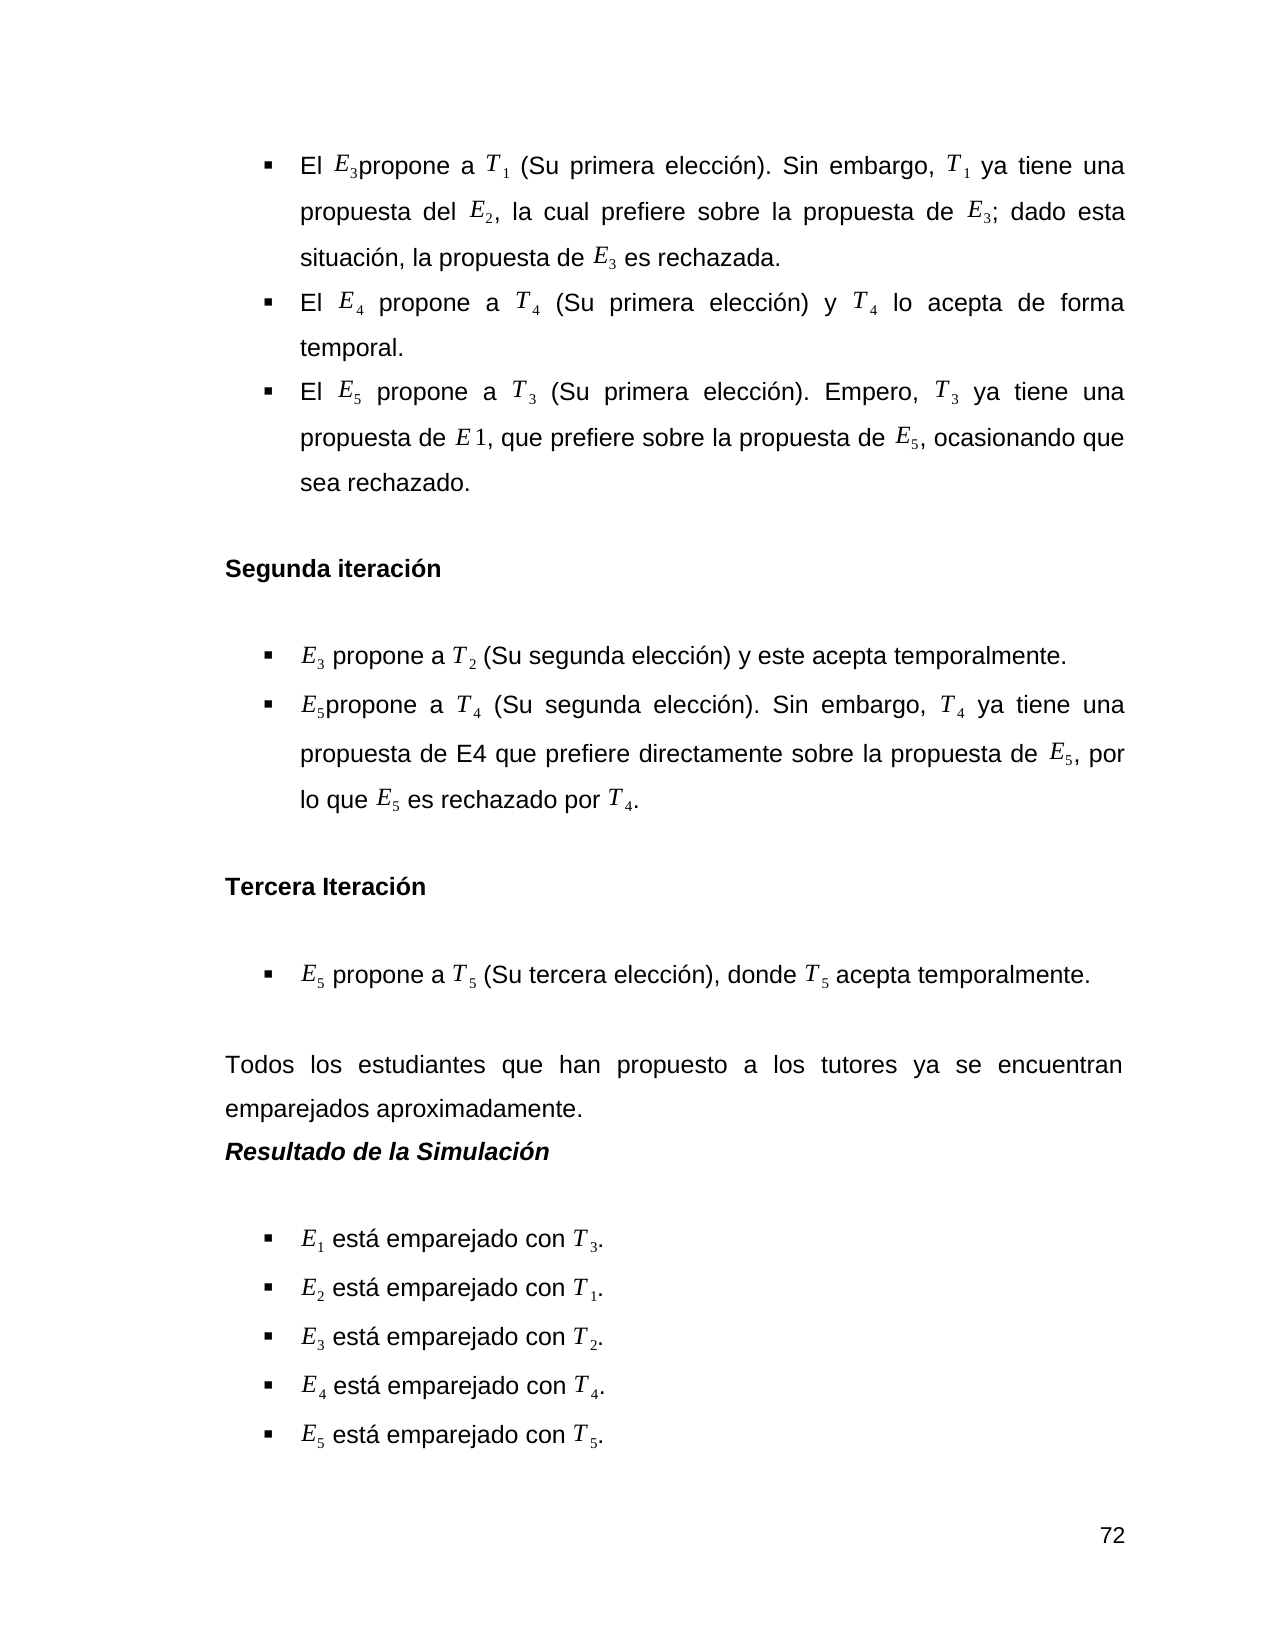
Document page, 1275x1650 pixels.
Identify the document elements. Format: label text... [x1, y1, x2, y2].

list está emparejado con . [262, 1321, 1125, 1355]
list propone a (Su tercera elección), donde acepta temporalmente. [262, 958, 1125, 993]
text Tercera Iteración [225, 872, 1125, 901]
text Resultado de la Simulación [225, 1137, 1125, 1166]
list El propone a (Su primera elección). Empero, ya tiene una propuesta de , que prefiere sobre la propuesta de , ocasionando que sea rechazado. [262, 376, 1125, 496]
list propone a (Su segunda elección) y este acepta temporalmente. [262, 640, 1125, 674]
list El propone a (Su primera elección) y lo acepta de forma temporal. [262, 287, 1125, 362]
list está emparejado con . [262, 1272, 1125, 1306]
list propone a (Su segunda elección). Sin embargo, ya tiene una propuesta de E4 que prefiere directamente sobre la propuesta de , por lo que es rechazado por . [262, 689, 1125, 815]
list está emparejado con . [262, 1223, 1125, 1257]
list está emparejado con . [262, 1418, 1125, 1453]
list El propone a (Su primera elección). Sin embargo, ya tiene una propuesta del , la cual prefiere sobre la propuesta de ; dado esta situación, la propuesta de es rechazada. [262, 150, 1125, 273]
text Segunda iteración [225, 554, 1125, 582]
list está emparejado con . [262, 1369, 1125, 1404]
text Todos los estudiantes que han propuesto a los tutores ya se encuentran emparejados aproximadamente. [225, 1051, 1125, 1122]
